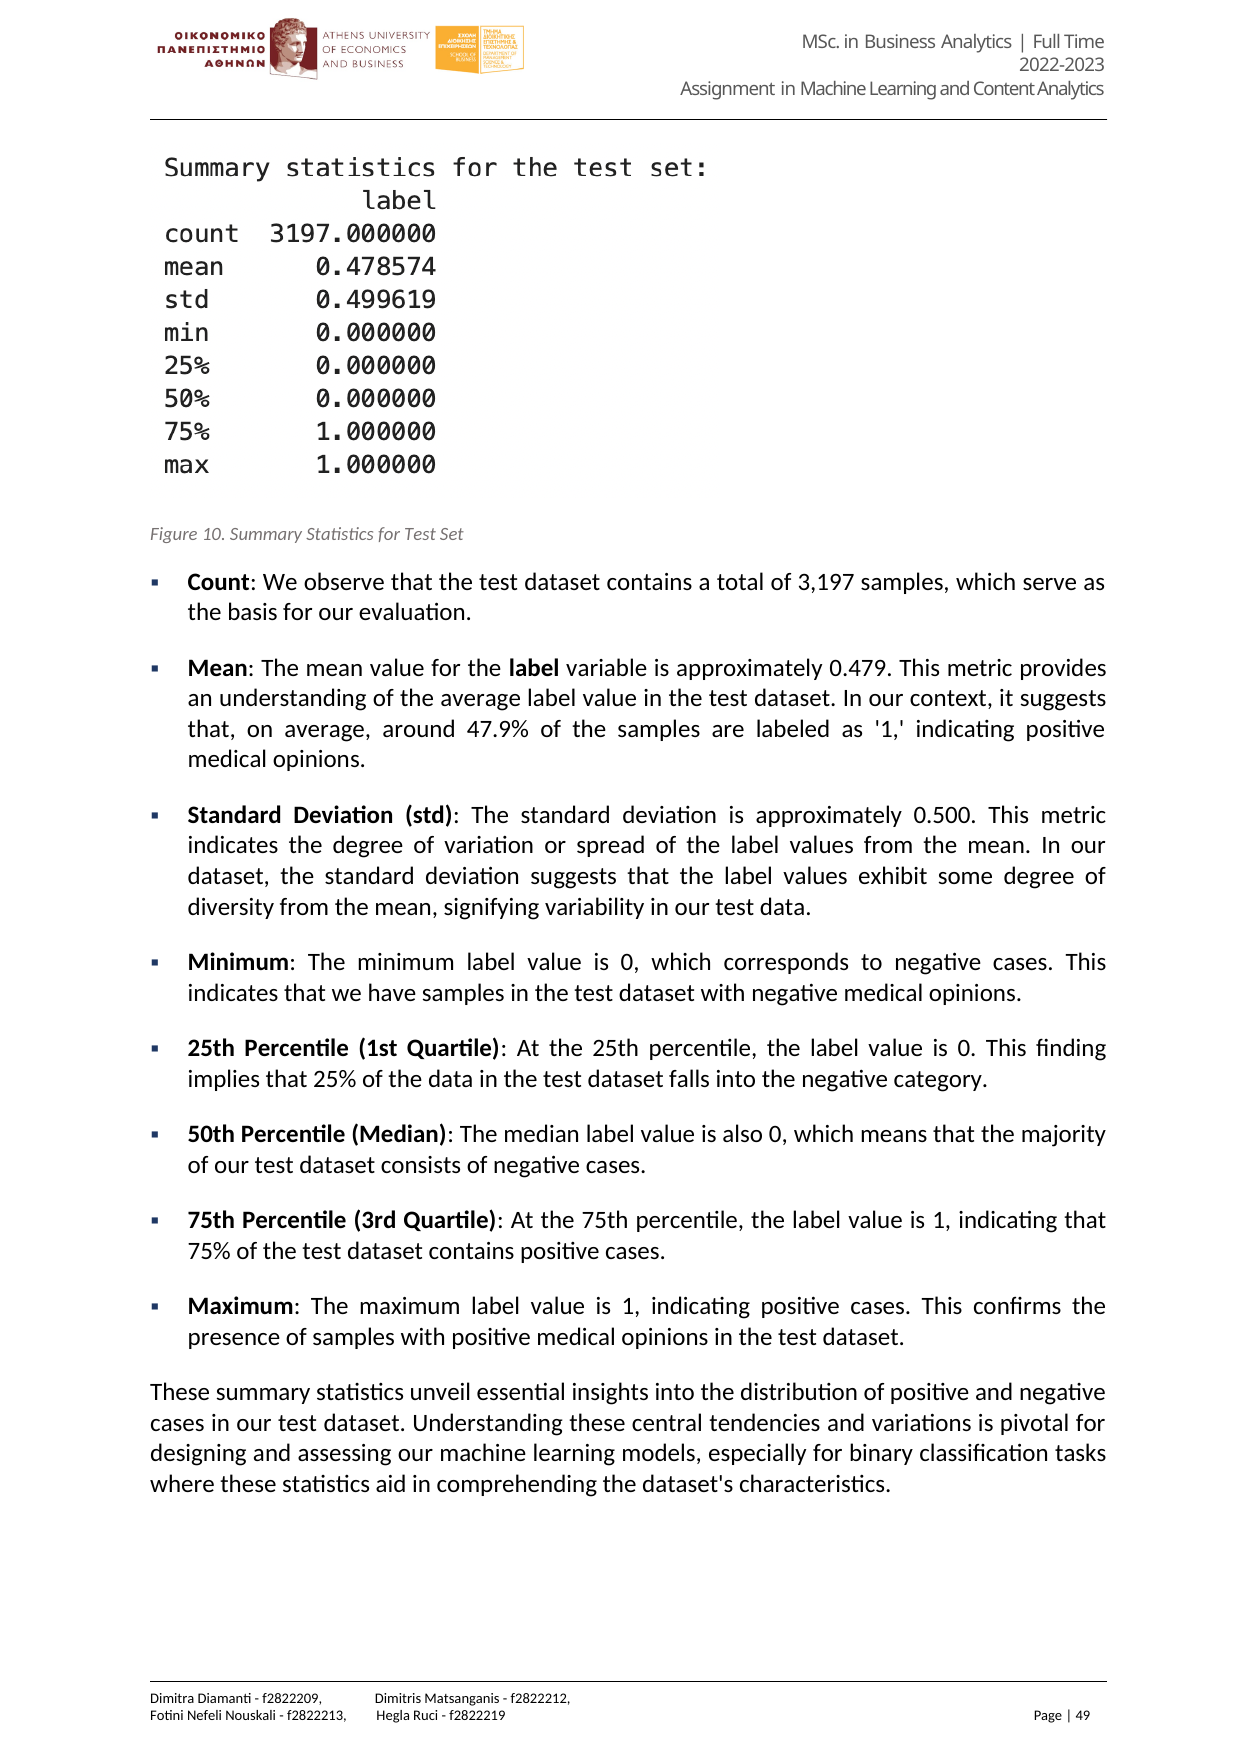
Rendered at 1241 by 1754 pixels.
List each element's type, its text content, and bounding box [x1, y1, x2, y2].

list Count: We observe that the test dataset contains a total of 3,197 samples, which serve as the basis for our evaluation. [150, 566, 1107, 627]
list Standard Deviation (std): The standard deviation is approximately 0.500. This metric indicates the degree of variation or spread of the label values from the mean. In our dataset, the standard deviation suggests that the label values exhibit some degree of diversity from the mean, signifying variability in our test data. [150, 799, 1107, 921]
list 75th Percentile (3rd Quartile): At the 75th percentile, the label value is 1, indicating that 75% of the test dataset contains positive cases. [150, 1204, 1107, 1265]
text Figure 10. Summary Statistics for Test Set [150, 522, 1107, 545]
list 50th Percentile (Median): The median label value is also 0, which means that the majority of our test dataset consists of negative cases. [150, 1118, 1107, 1179]
list Mean: The mean value for the label variable is approximately 0.479. This metric provides an understanding of the average label value in the test dataset. In our context, it suggests that, on average, around 47.9% of the samples are labeled as '1,' indicating positive medical opinions. [150, 652, 1107, 774]
picture [151, 17, 526, 82]
list Maximum: The maximum label value is 1, indicating positive cases. This confirms the presence of samples with positive medical opinions in the test dataset. [150, 1290, 1107, 1351]
text These summary statistics unveil essential insights into the distribution of positive and negative cases in our test dataset. Understanding these central tendencies and variations is pivotal for designing and assessing our machine learning models, especially for binary classification tasks where these statistics aid in comprehending the dataset's characteristics. [150, 1376, 1107, 1498]
list 25th Percentile (1st Quartile): At the 25th percentile, the label value is 0. This finding implies that 25% of the data in the test dataset falls into the negative category. [150, 1032, 1107, 1093]
list Minimum: The minimum label value is 0, which corresponds to negative cases. This indicates that we have samples in the test dataset with negative medical opinions. [150, 946, 1107, 1007]
picture [150, 143, 721, 498]
